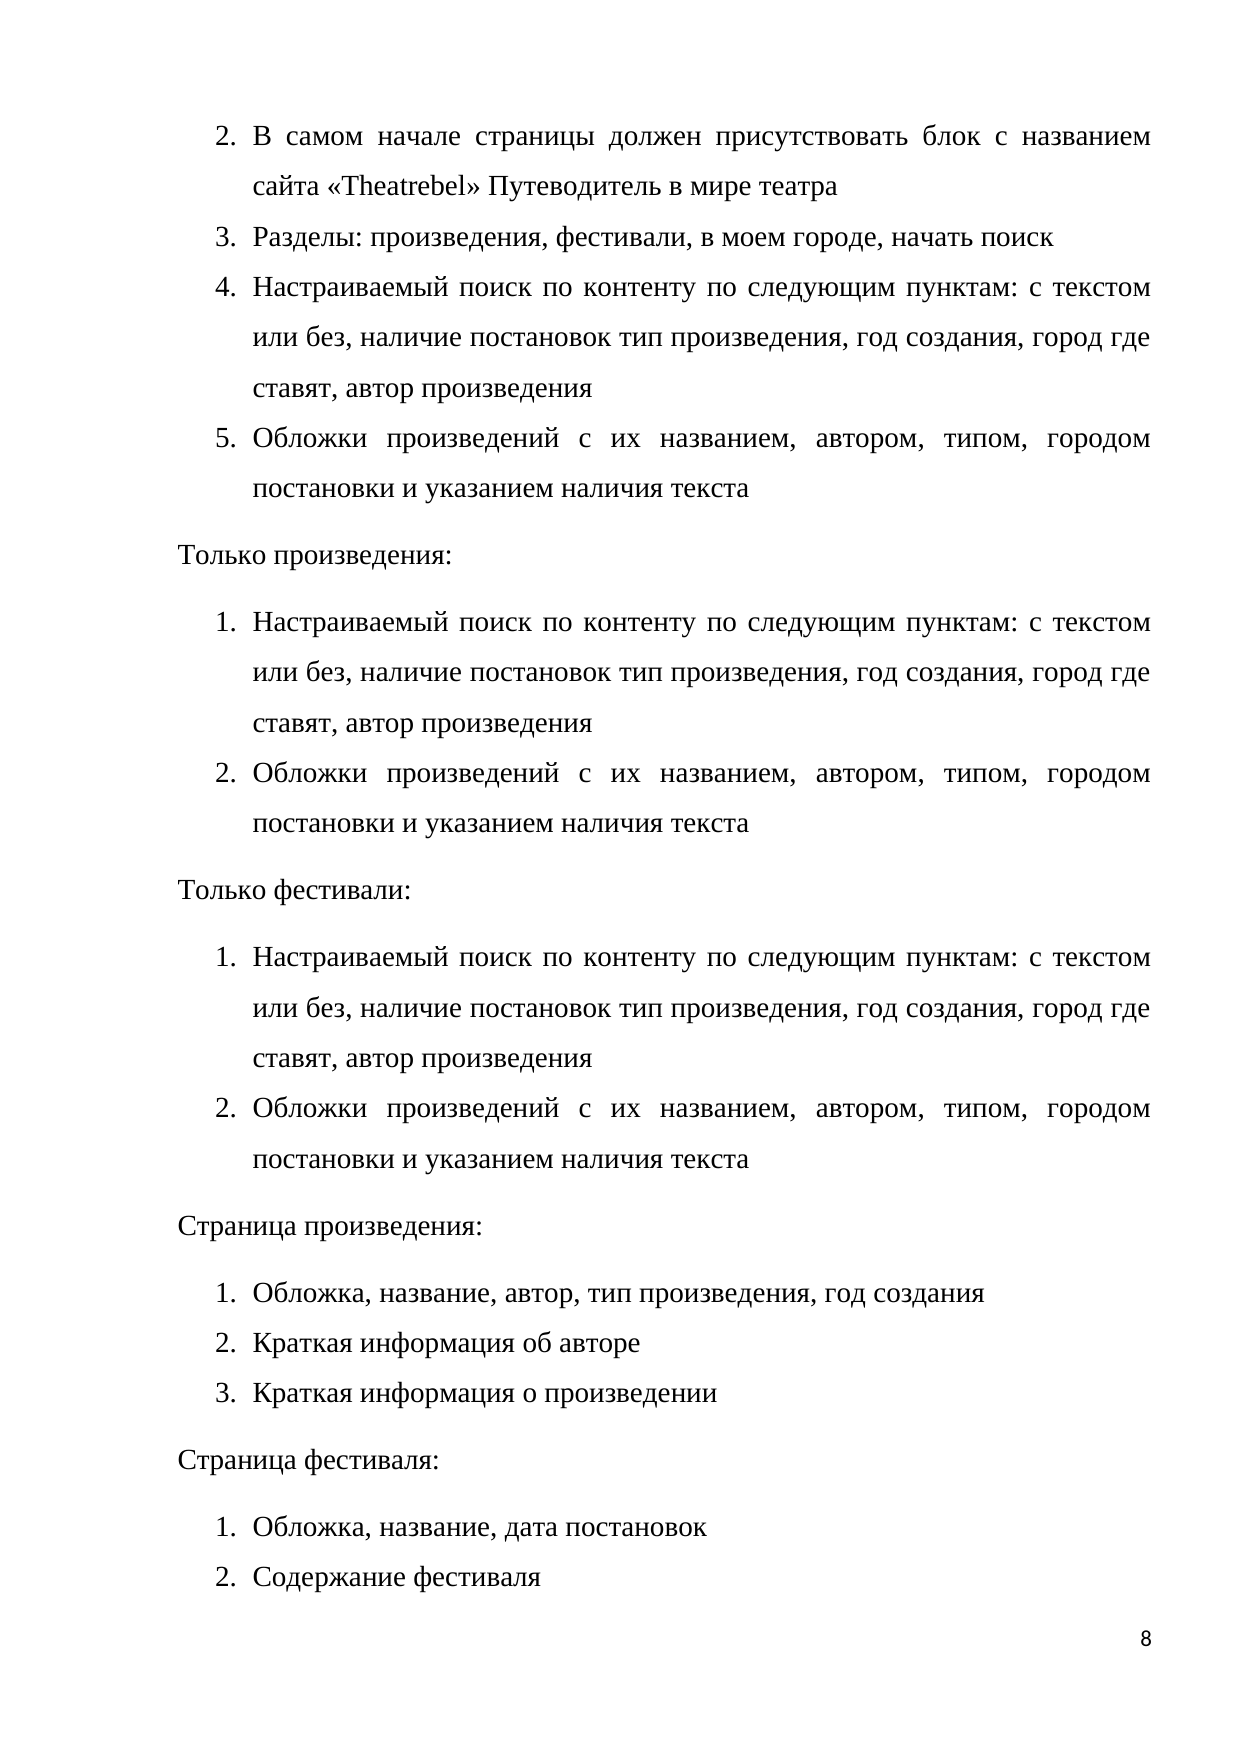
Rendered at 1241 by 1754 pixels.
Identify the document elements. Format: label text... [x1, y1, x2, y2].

list Обложка, название, дата постановок [215, 1509, 1152, 1543]
text Только фестивали: [177, 872, 1152, 906]
list В самом начале страницы должен присутствовать блок с названием сайта «Theatrebel» Путеводитель в мире театра [215, 118, 1152, 202]
list Краткая информация об авторе [215, 1325, 1152, 1358]
list Обложки произведений с их названием, автором, типом, городом постановки и указанием наличия текста [215, 1090, 1152, 1174]
list Краткая информация о произведении [215, 1375, 1152, 1409]
list Обложка, название, автор, тип произведения, год создания [215, 1275, 1152, 1308]
list Обложки произведений с их названием, автором, типом, городом постановки и указанием наличия текста [215, 755, 1152, 839]
text Страница произведения: [177, 1208, 1152, 1241]
list Настраиваемый поиск по контенту по следующим пунктам: с текстом или без, наличие постановок тип произведения, год создания, город где ставят, автор произведения [215, 604, 1152, 738]
list Настраиваемый поиск по контенту по следующим пунктам: с текстом или без, наличие постановок тип произведения, год создания, город где ставят, автор произведения [215, 269, 1152, 403]
text Только произведения: [177, 537, 1152, 571]
list Обложки произведений с их названием, автором, типом, городом постановки и указанием наличия текста [215, 420, 1152, 504]
text Страница фестиваля: [177, 1442, 1152, 1476]
list Содержание фестиваля [215, 1559, 1152, 1593]
list Настраиваемый поиск по контенту по следующим пунктам: с текстом или без, наличие постановок тип произведения, год создания, город где ставят, автор произведения [215, 939, 1152, 1074]
list Разделы: произведения, фестивали, в моем городе, начать поиск [215, 219, 1152, 252]
